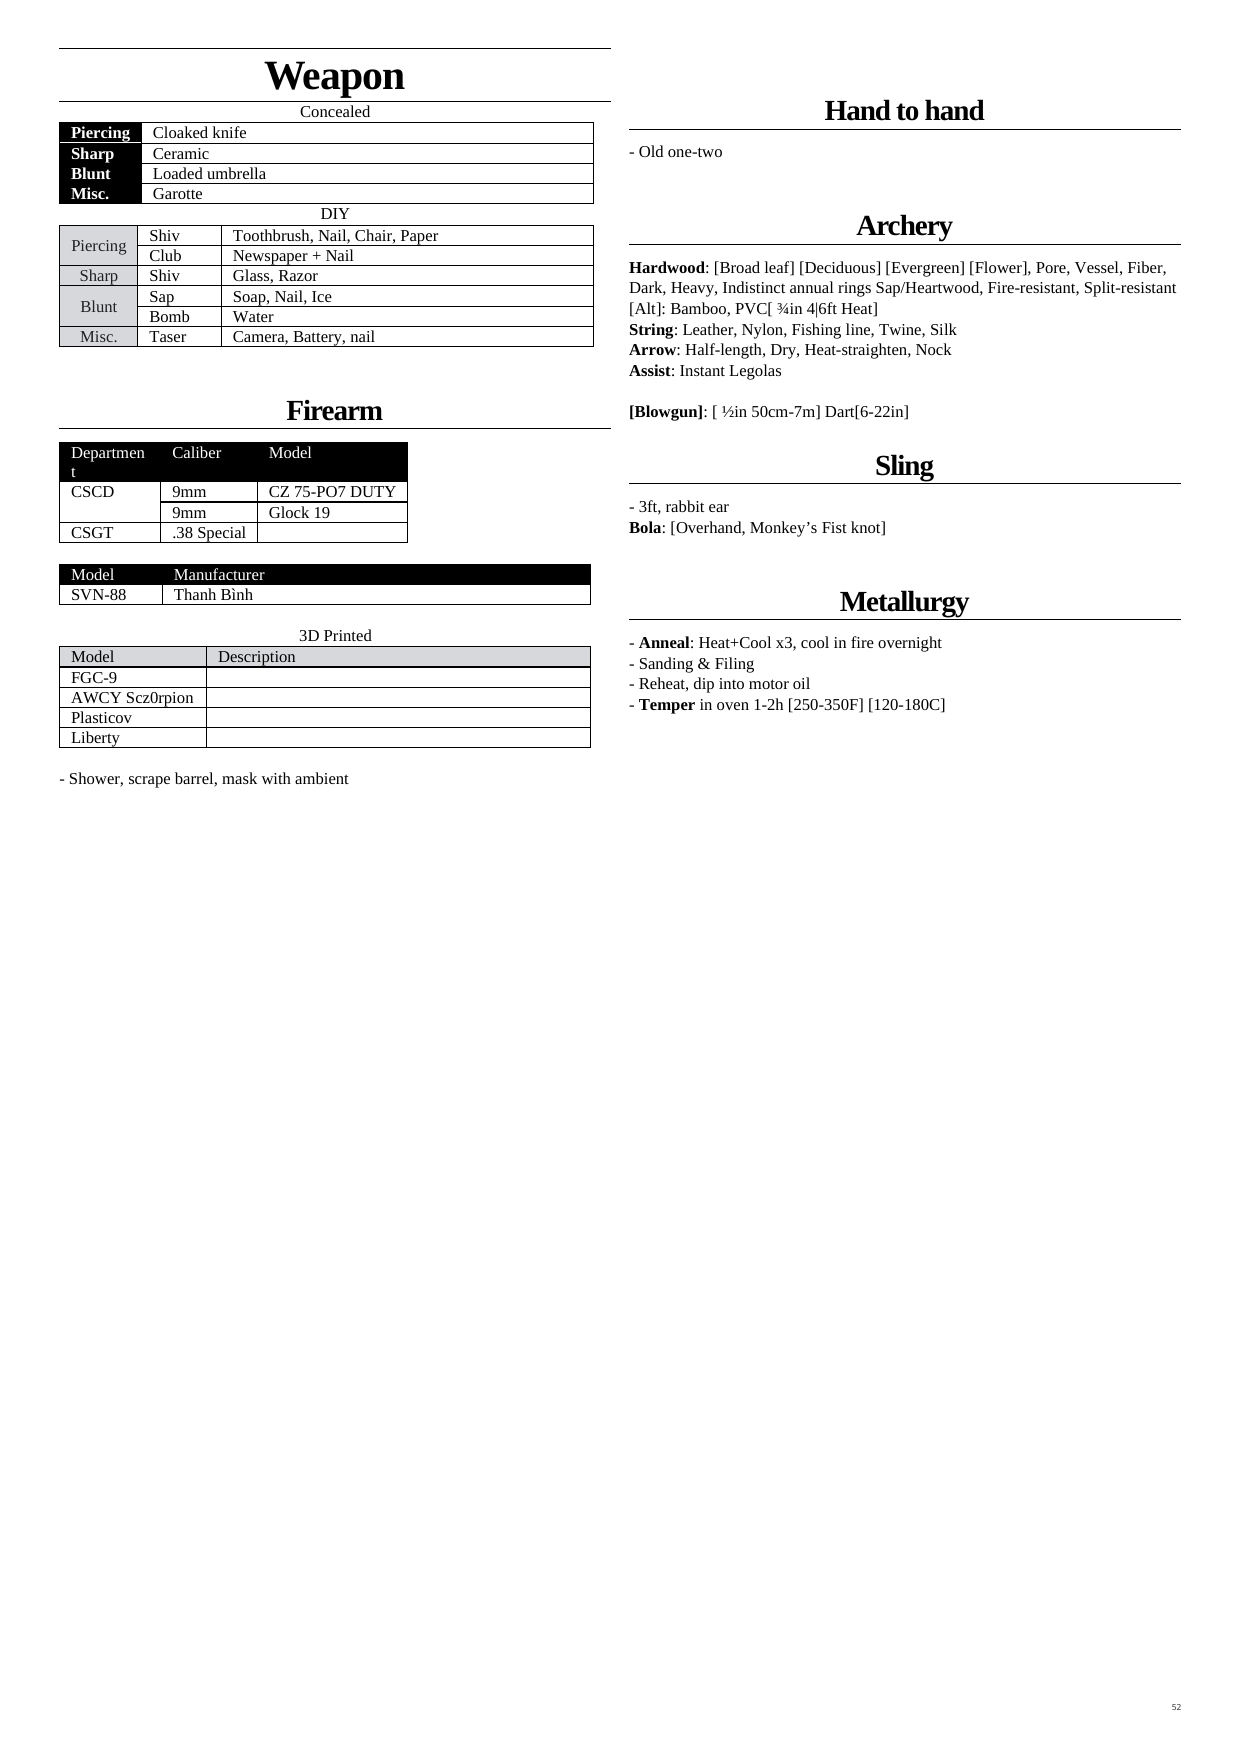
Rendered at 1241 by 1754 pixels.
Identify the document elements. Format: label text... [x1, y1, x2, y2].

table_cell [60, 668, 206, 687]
text - Temper in oven 1-2h [250-350F] [120-180C] [629, 695, 1181, 714]
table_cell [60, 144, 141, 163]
text - 3ft, rabbit ear [629, 497, 1181, 516]
text Concealed [59, 102, 611, 121]
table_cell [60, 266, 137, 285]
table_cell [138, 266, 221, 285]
text Bola: [Overhand, Monkey’s Fist knot] [629, 517, 1181, 537]
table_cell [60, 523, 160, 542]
text String: Leather, Nylon, Fishing line, Twine, Silk [629, 319, 1181, 339]
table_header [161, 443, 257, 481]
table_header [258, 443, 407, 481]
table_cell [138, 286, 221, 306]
text - Reheat, dip into motor oil [629, 674, 1181, 693]
text 3D Printed [59, 626, 611, 645]
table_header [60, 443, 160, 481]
text - Anneal: Heat+Cool x3, cool in fire overnight [629, 633, 1181, 652]
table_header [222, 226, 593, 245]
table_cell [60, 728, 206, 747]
text [Alt]: Bamboo, PVC[ ¾in 4|6ft Heat] [629, 299, 1181, 318]
text Hardwood: [Broad leaf] [Deciduous] [Evergreen] [Flower], Pore, Vessel, Fiber, Dark, Heavy, Indistinct annual rings Sap/Heartwood, Fire-resistant, Split-resistant [629, 258, 1181, 297]
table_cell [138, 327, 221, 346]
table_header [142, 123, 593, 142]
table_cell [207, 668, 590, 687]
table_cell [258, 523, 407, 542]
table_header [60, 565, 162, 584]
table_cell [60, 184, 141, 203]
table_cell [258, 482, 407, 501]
text Arrow: Half-length, Dry, Heat-straighten, Nock [629, 340, 1181, 359]
subtitle Metallurgy [629, 584, 1181, 619]
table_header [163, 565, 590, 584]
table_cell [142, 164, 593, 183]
subtitle Weapon [59, 49, 611, 101]
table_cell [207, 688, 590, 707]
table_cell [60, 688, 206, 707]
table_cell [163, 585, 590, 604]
subtitle Firearm [59, 393, 611, 428]
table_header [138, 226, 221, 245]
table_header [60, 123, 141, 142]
subtitle Hand to hand [629, 93, 1181, 129]
text - Old one-two [629, 142, 1181, 161]
text [Blowgun]: [ ½in 50cm-7m] Dart[6-22in] [629, 402, 1181, 421]
subtitle Archery [629, 208, 1181, 244]
subtitle Sling [629, 448, 1181, 483]
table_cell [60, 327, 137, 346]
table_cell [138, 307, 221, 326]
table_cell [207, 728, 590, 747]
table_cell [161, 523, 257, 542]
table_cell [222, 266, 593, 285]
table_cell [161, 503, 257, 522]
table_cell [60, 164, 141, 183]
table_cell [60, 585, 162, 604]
text DIY [59, 204, 611, 223]
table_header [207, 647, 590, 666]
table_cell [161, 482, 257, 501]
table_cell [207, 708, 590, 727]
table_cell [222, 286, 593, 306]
text Assist: Instant Legolas [629, 361, 1181, 380]
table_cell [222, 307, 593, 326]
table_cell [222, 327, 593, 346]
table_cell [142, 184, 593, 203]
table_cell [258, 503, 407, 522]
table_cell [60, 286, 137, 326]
text - Sanding & Filing [629, 653, 1181, 673]
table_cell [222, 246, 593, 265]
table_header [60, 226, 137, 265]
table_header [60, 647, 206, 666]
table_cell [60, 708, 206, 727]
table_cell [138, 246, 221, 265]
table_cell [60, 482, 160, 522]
text - Shower, scrape barrel, mask with ambient [59, 769, 611, 788]
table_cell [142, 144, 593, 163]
